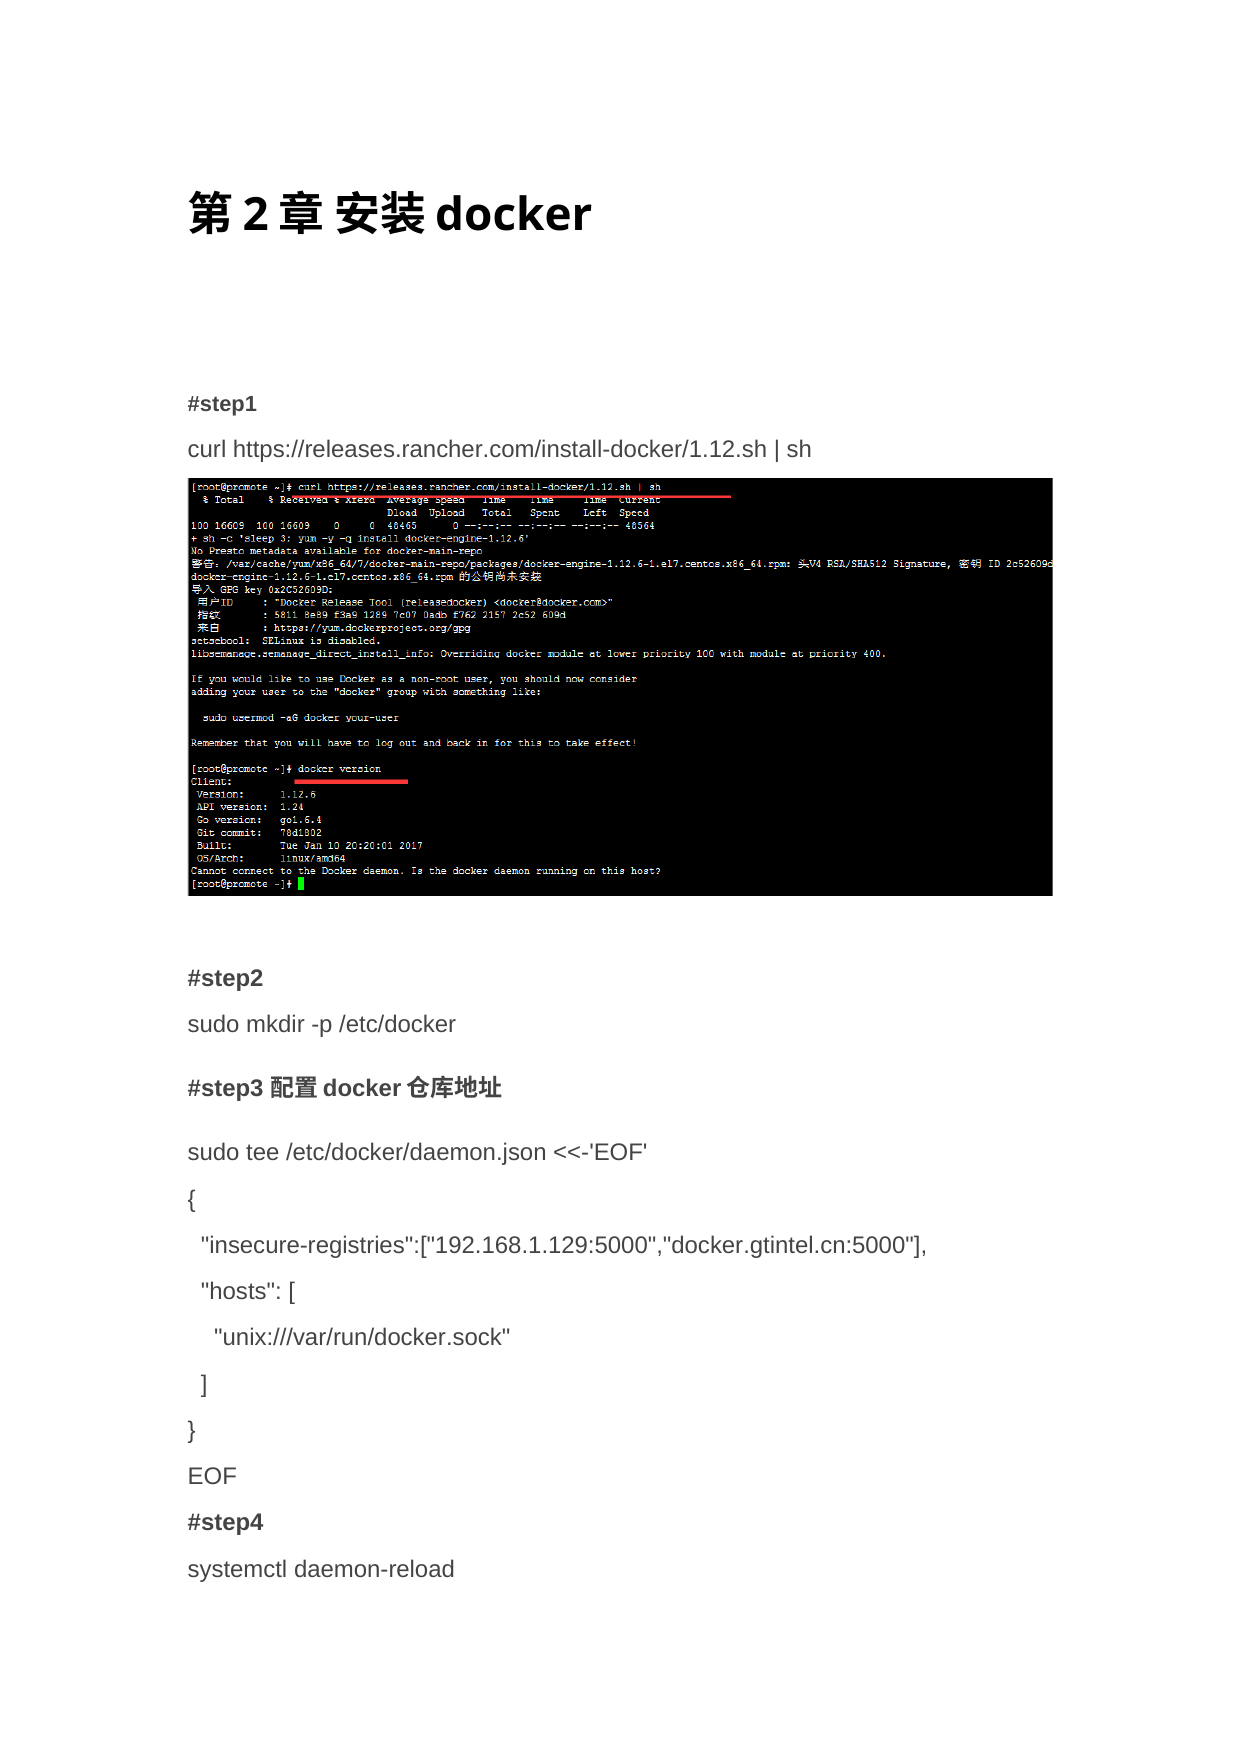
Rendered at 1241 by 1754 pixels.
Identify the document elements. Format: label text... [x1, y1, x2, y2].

text EOF [187, 1459, 1053, 1492]
text #step2 [187, 961, 1053, 993]
text } [187, 1413, 1053, 1446]
text sudo mkdir -p /etc/docker [187, 1007, 1053, 1040]
text ] [187, 1367, 1053, 1399]
text "unix:///var/run/docker.sock" [187, 1321, 1053, 1353]
text sudo tee /etc/docker/daemon.json <<-'EOF' [187, 1136, 1053, 1168]
text systemctl daemon-reload [187, 1552, 1053, 1584]
text #step1 [187, 388, 1053, 420]
picture [187, 478, 1053, 896]
text "hosts": [ [187, 1274, 1053, 1307]
text "insecure-registries":["192.168.1.129:5000","docker.gtintel.cn:5000"], [187, 1228, 1053, 1261]
text #step4 [187, 1506, 1053, 1538]
text { [187, 1182, 1053, 1214]
text #step3 配置docker仓库地址 [187, 1053, 1053, 1118]
text curl https://releases.rancher.com/install-docker/1.12.sh | sh [187, 433, 1053, 465]
subtitle 第2章 安装docker [187, 162, 1053, 259]
